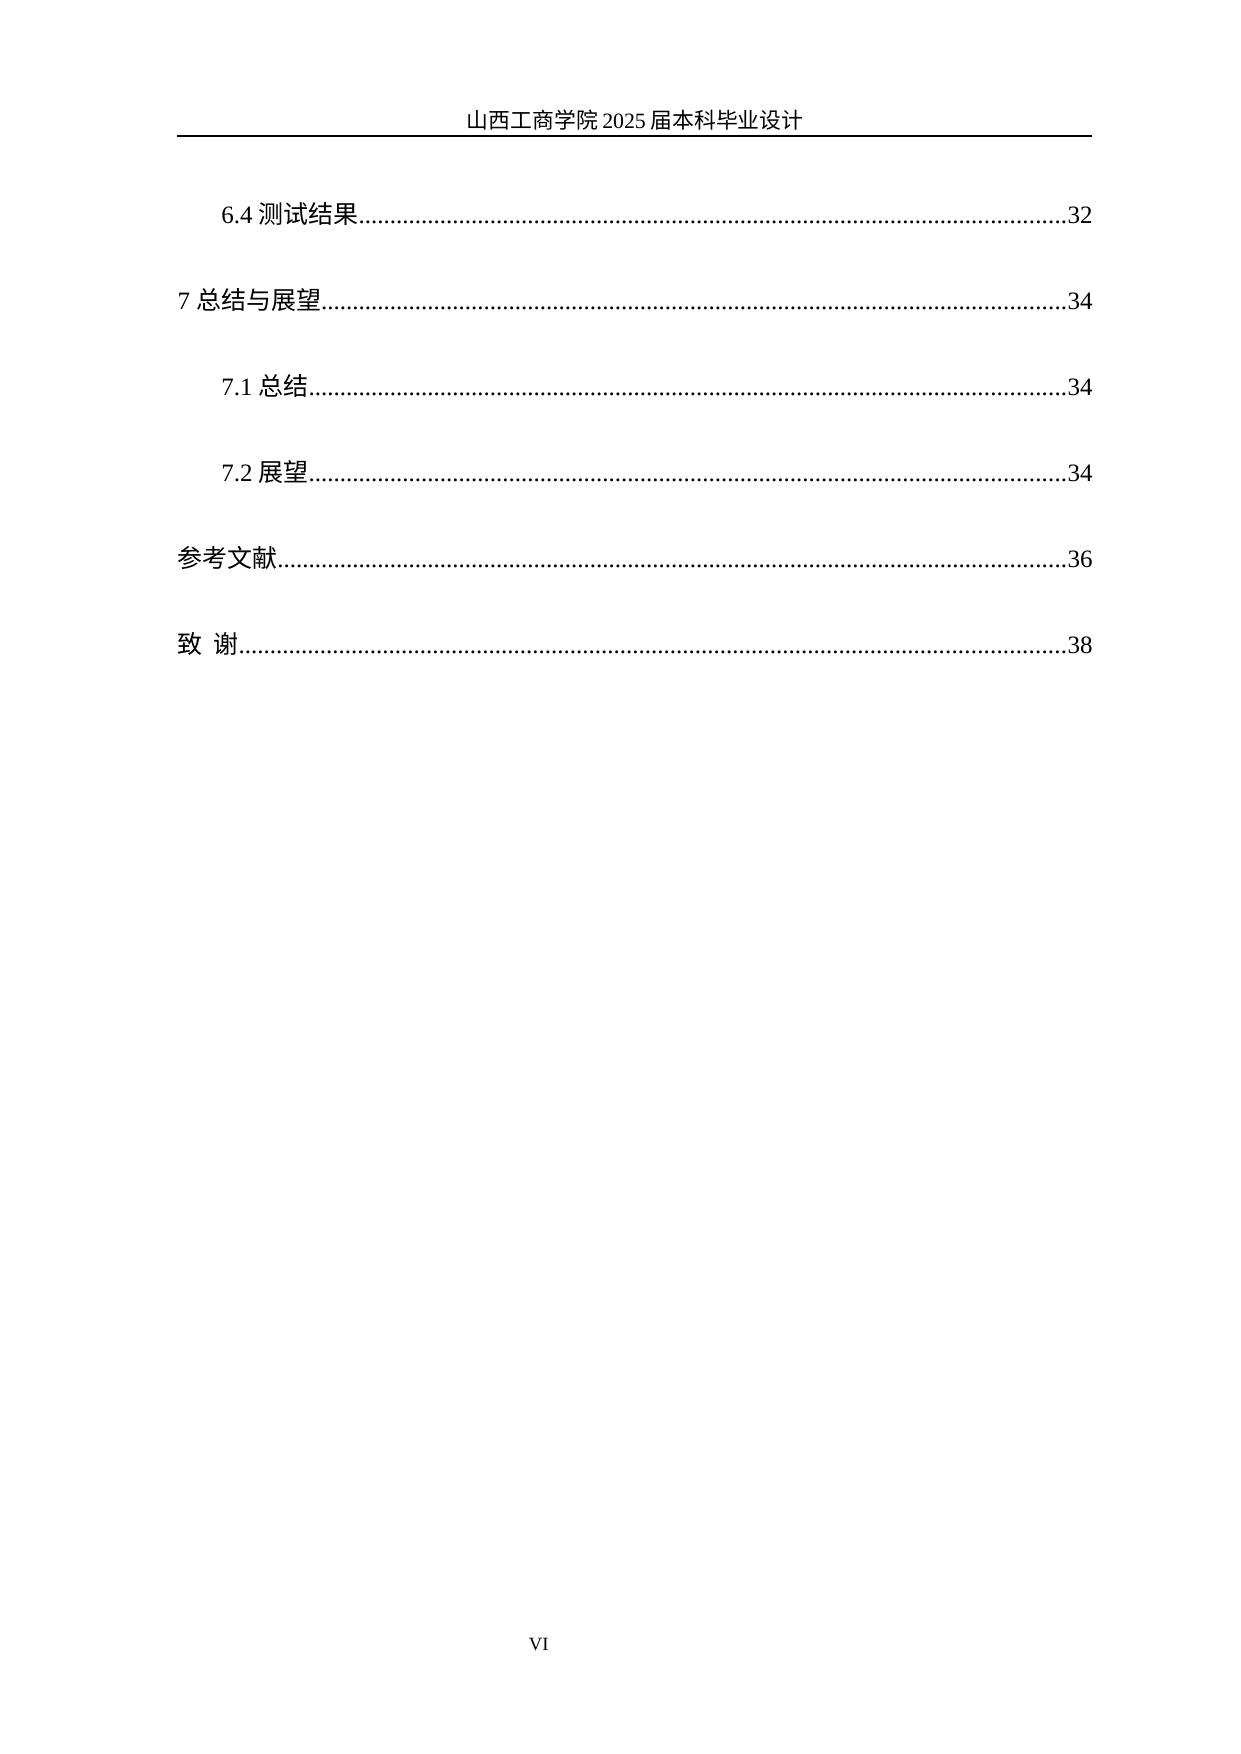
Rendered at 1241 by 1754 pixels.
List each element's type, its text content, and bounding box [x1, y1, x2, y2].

text 致 谢 38 [177, 609, 1092, 677]
text 7.2 展望 34 [221, 437, 1092, 504]
text 7 总结与展望 34 [177, 264, 1092, 332]
text 6.4 测试结果 32 [221, 178, 1092, 246]
text 7.1 总结 34 [221, 351, 1092, 418]
text 参考文献 36 [177, 523, 1092, 591]
